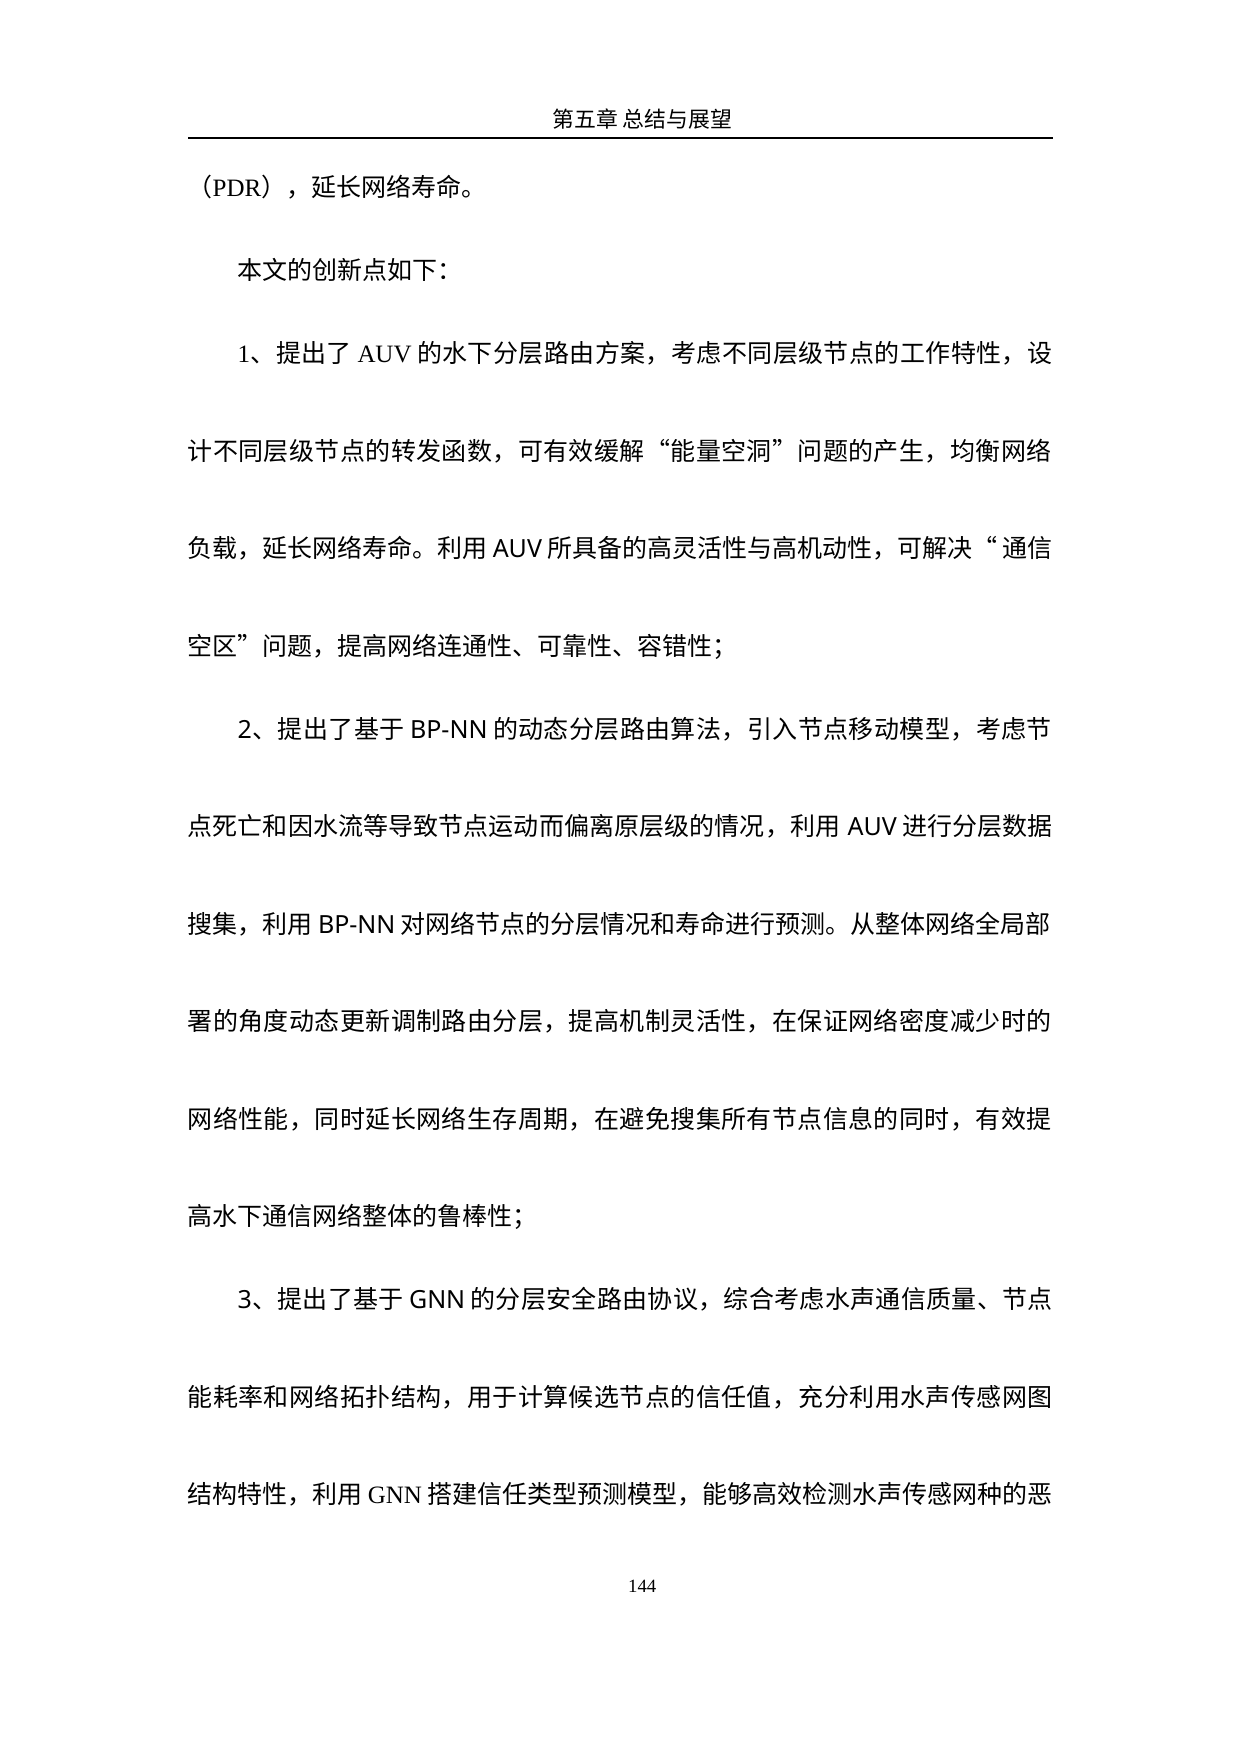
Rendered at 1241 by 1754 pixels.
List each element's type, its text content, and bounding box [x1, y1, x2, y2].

text 本文的创新点如下： [187, 236, 1053, 301]
text 1、提出了AUV的水下分层路由方案，考虑不同层级节点的工作特性，设计不同层级节点的转发函数，可有效缓解“能量空洞”问题的产生，均衡网络负载，延长网络寿命。利用AUV所具备的高灵活性与高机动性，可解决“ 通信空区”问题，提高网络连通性、可靠性、容错性； [187, 319, 1053, 677]
text 2、提出了基于BP-NN的动态分层路由算法，引入节点移动模型，考虑节点死亡和因水流等导致节点运动而偏离原层级的情况，利用AUV进行分层数据搜集，利用BP-NN对网络节点的分层情况和寿命进行预测。从整体网络全局部署的角度动态更新调制路由分层，提高机制灵活性，在保证网络密度减少时的网络性能，同时延长网络生存周期，在避免搜集所有节点信息的同时，有效提高水下通信网络整体的鲁棒性； [187, 695, 1053, 1247]
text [187, 1265, 1053, 1525]
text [187, 153, 1053, 218]
